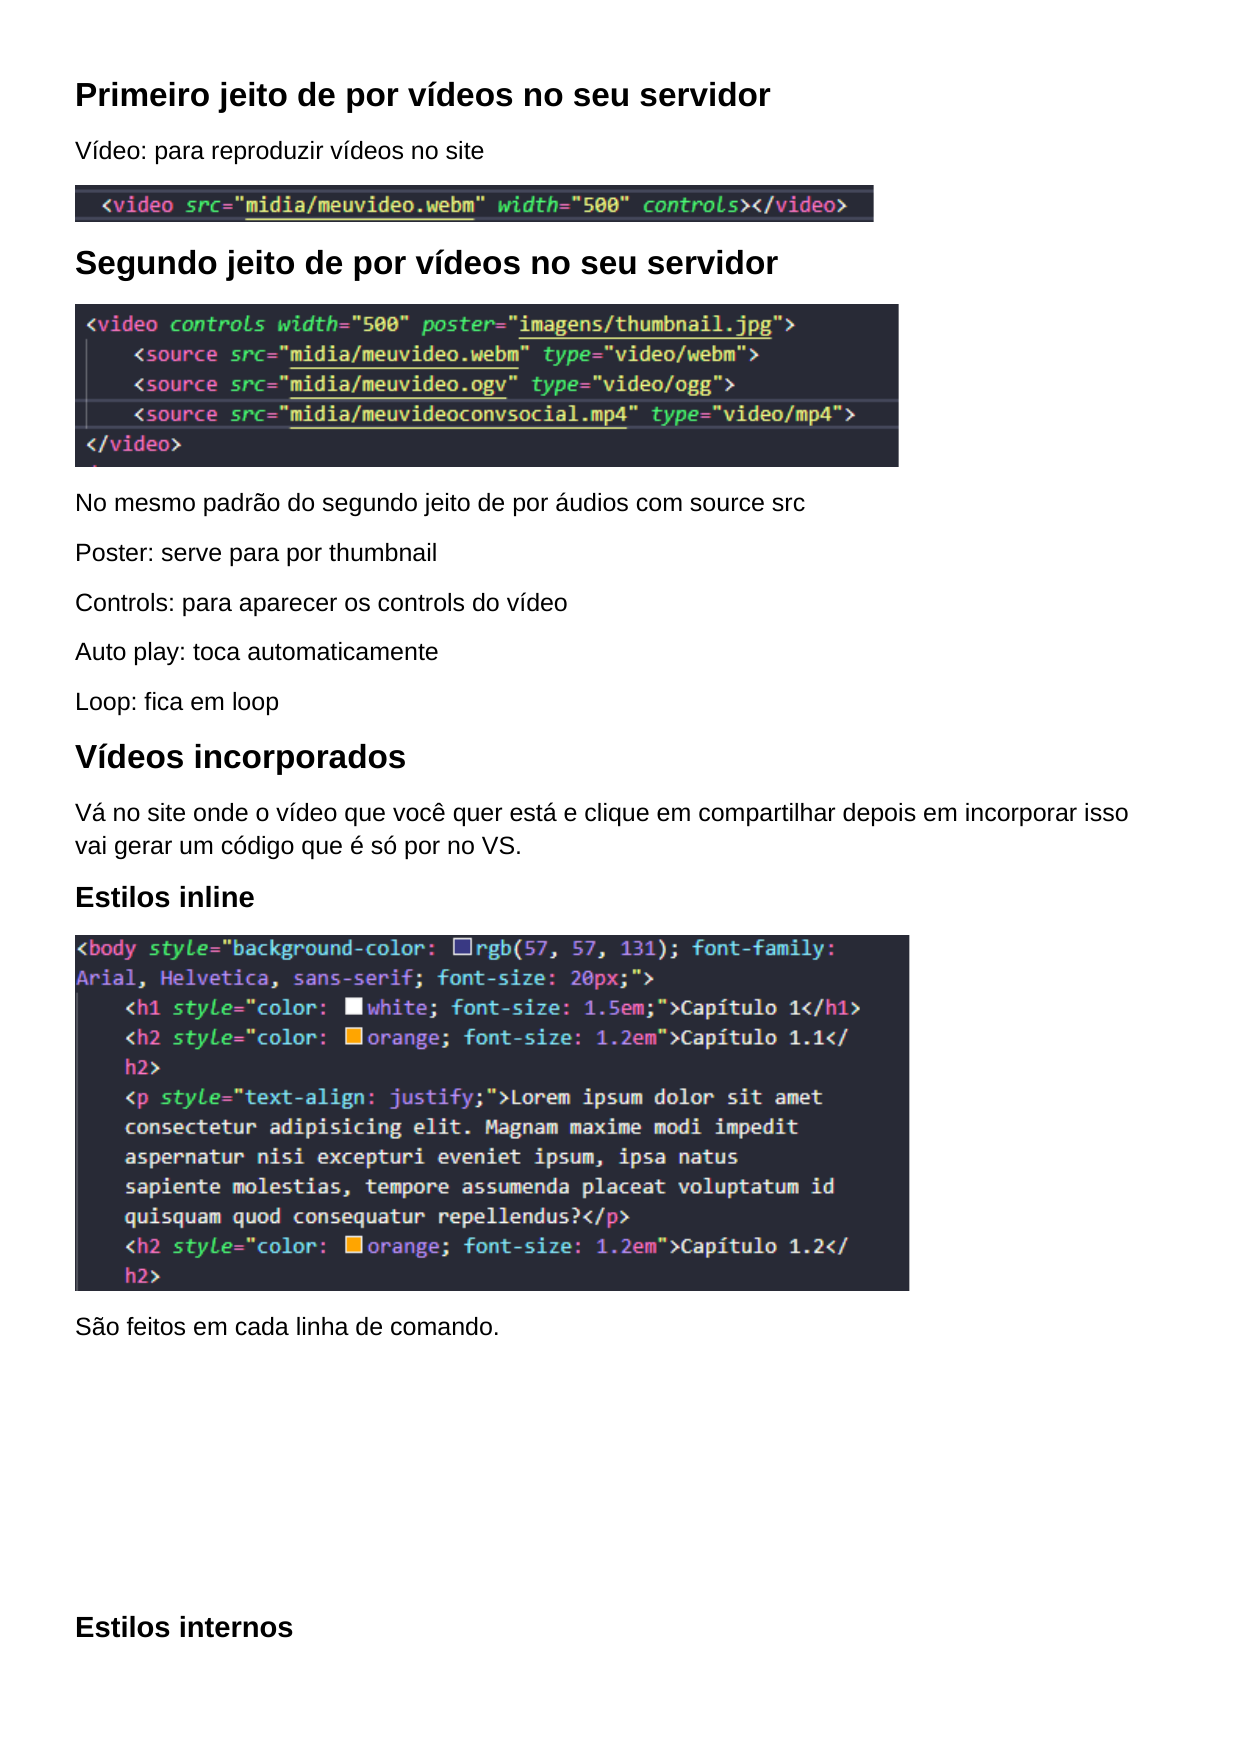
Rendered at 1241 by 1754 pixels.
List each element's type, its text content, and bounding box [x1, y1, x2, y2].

text Segundo jeito de por vídeos no seu servidor [75, 243, 1165, 282]
text Vá no site onde o vídeo que você quer está e clique em compartilhar depois em incorporar isso vai gerar um código que é só por no VS. [75, 798, 1165, 859]
text São feitos em cada linha de comando. [75, 1312, 1165, 1341]
text Estilos internos [75, 1610, 1165, 1644]
text Vídeos incorporados [75, 737, 1165, 775]
text Poster: serve para por thumbnail [75, 538, 1165, 567]
text Primeiro jeito de por vídeos no seu servidor [75, 75, 1165, 113]
text Controls: para aparecer os controls do vídeo [75, 588, 1165, 616]
text Auto play: toca automaticamente [75, 637, 1165, 666]
text Loop: fica em loop [75, 687, 1165, 716]
picture [75, 304, 899, 467]
text No mesmo padrão do segundo jeito de por áudios com source src [75, 488, 1165, 517]
text Estilos inline [75, 880, 1165, 914]
picture [75, 935, 910, 1291]
text Vídeo: para reproduzir vídeos no site [75, 136, 1165, 164]
picture [75, 185, 874, 222]
